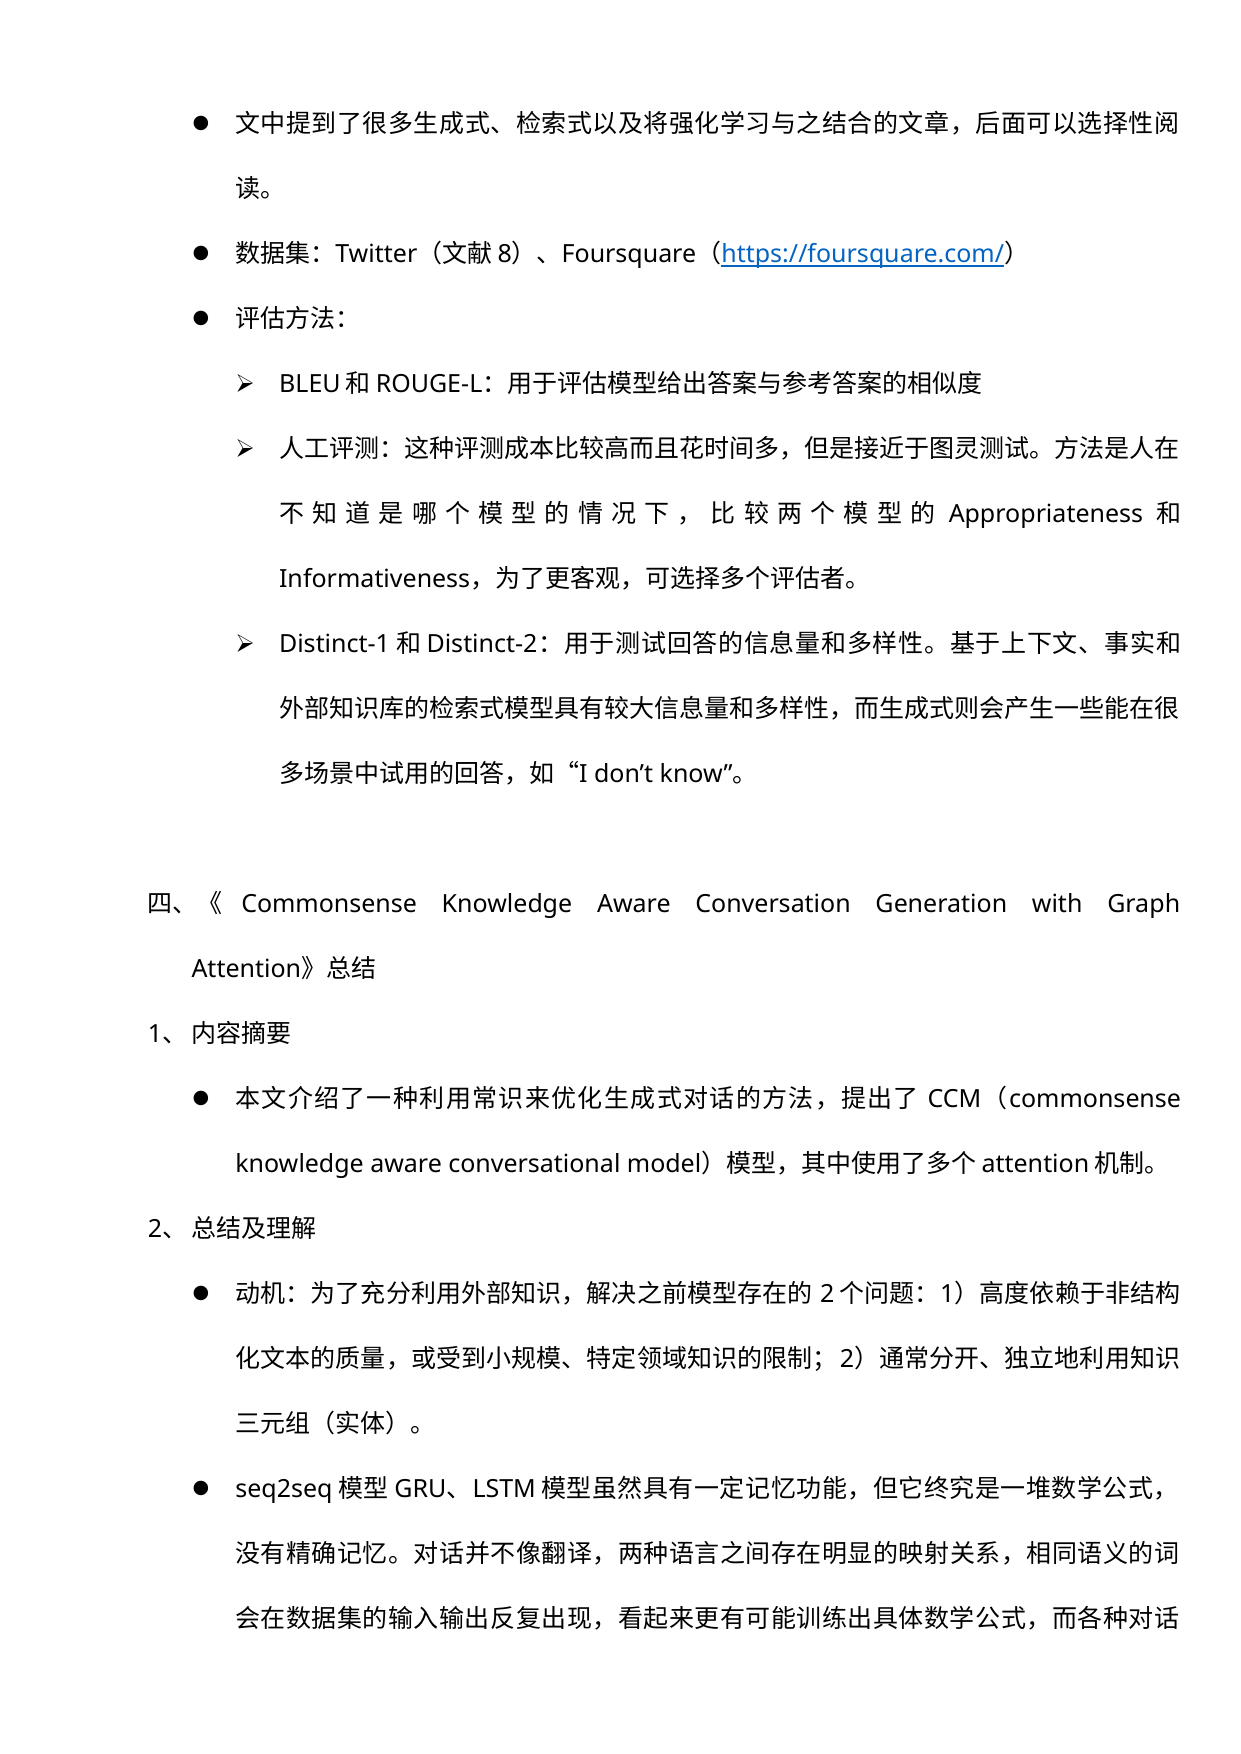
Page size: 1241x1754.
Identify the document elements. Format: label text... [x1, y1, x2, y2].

list 《Commonsense Knowledge Aware Conversation Generation with Graph Attention》总结 [148, 869, 1181, 999]
list 数据集：Twitter（文献8）、Foursquare（https://foursquare.com/） [191, 219, 1181, 284]
list BLEU和ROUGE-L：用于评估模型给出答案与参考答案的相似度 [235, 349, 1181, 414]
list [191, 1454, 1181, 1649]
list 本文介绍了一种利用常识来优化生成式对话的方法，提出了CCM（commonsense knowledge aware conversational model）模型，其中使用了多个attention机制。 [191, 1064, 1181, 1194]
list 文中提到了很多生成式、检索式以及将强化学习与之结合的文章，后面可以选择性阅读。 [191, 89, 1181, 219]
list 动机：为了充分利用外部知识，解决之前模型存在的2个问题：1）高度依赖于非结构化文本的质量，或受到小规模、特定领域知识的限制；2）通常分开、独立地利用知识三元组（实体）。 [191, 1259, 1181, 1454]
list Distinct-1和Distinct-2：用于测试回答的信息量和多样性。基于上下文、事实和外部知识库的检索式模型具有较大信息量和多样性，而生成式则会产生一些能在很多场景中试用的回答，如“I don’t know”。 [235, 609, 1181, 804]
list 人工评测：这种评测成本比较高而且花时间多，但是接近于图灵测试。方法是人在不知道是哪个模型的情况下，比较两个模型的Appropriateness和Informativeness，为了更客观，可选择多个评估者。 [235, 414, 1181, 609]
list 评估方法： [191, 284, 1181, 349]
list 总结及理解 [148, 1194, 1181, 1259]
list 内容摘要 [148, 999, 1181, 1064]
